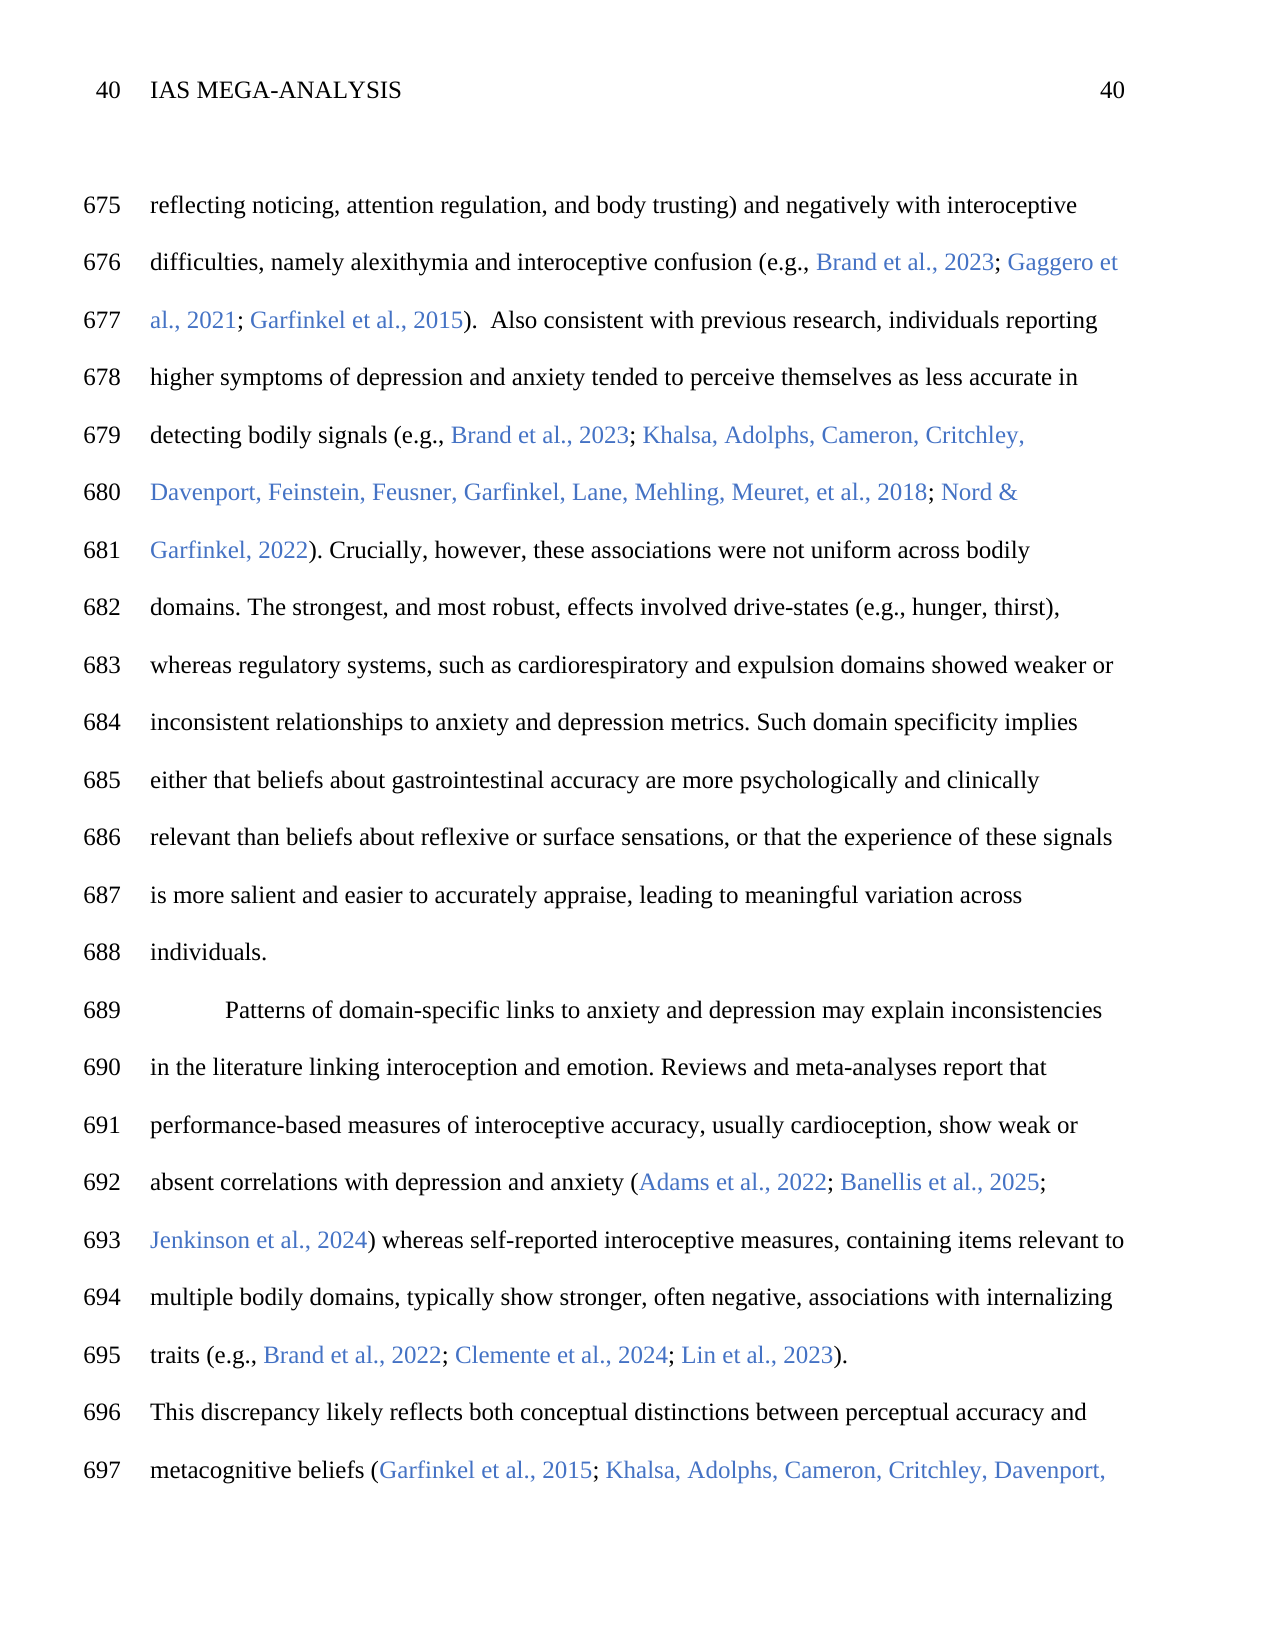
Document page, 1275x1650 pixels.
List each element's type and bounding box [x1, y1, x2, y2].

text [150, 995, 1125, 1484]
text [150, 190, 1125, 966]
